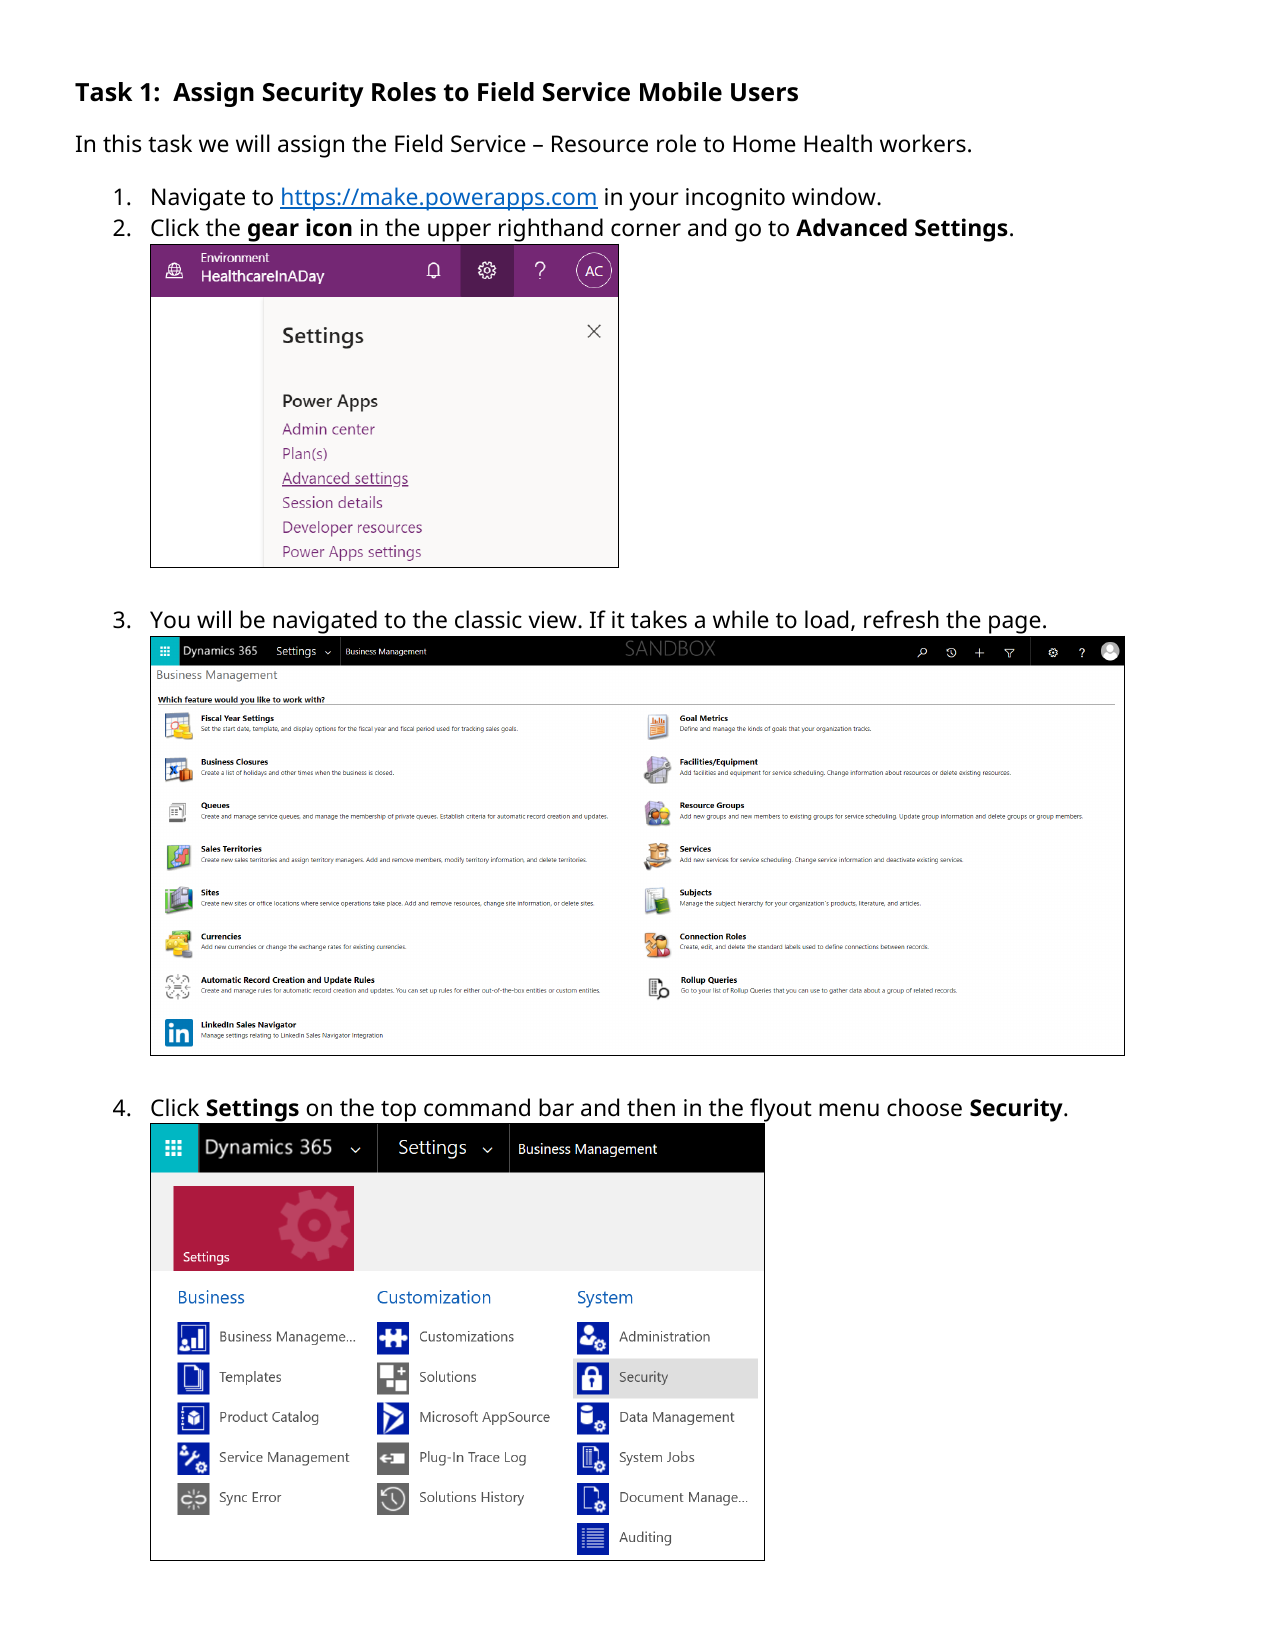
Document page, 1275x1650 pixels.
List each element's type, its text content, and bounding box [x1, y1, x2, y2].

list You will be navigated to the classic view. If it takes a while to load, refresh the page. [112, 604, 1200, 636]
text In this task we will assign the Field Service – Resource role to Home Health workers. [75, 128, 1200, 160]
list Click the gear icon in the upper righthand corner and go to Advanced Settings. [112, 212, 1200, 243]
subtitle Task 1: Assign Security Roles to Field Service Mobile Users [75, 75, 1200, 109]
picture [151, 245, 618, 567]
list Navigate to https://make.powerapps.com in your incognito window. [112, 181, 1200, 212]
picture [151, 637, 1124, 1055]
picture [151, 1124, 764, 1560]
list Click Settings on the top command bar and then in the flyout menu choose Security. [112, 1092, 1200, 1123]
